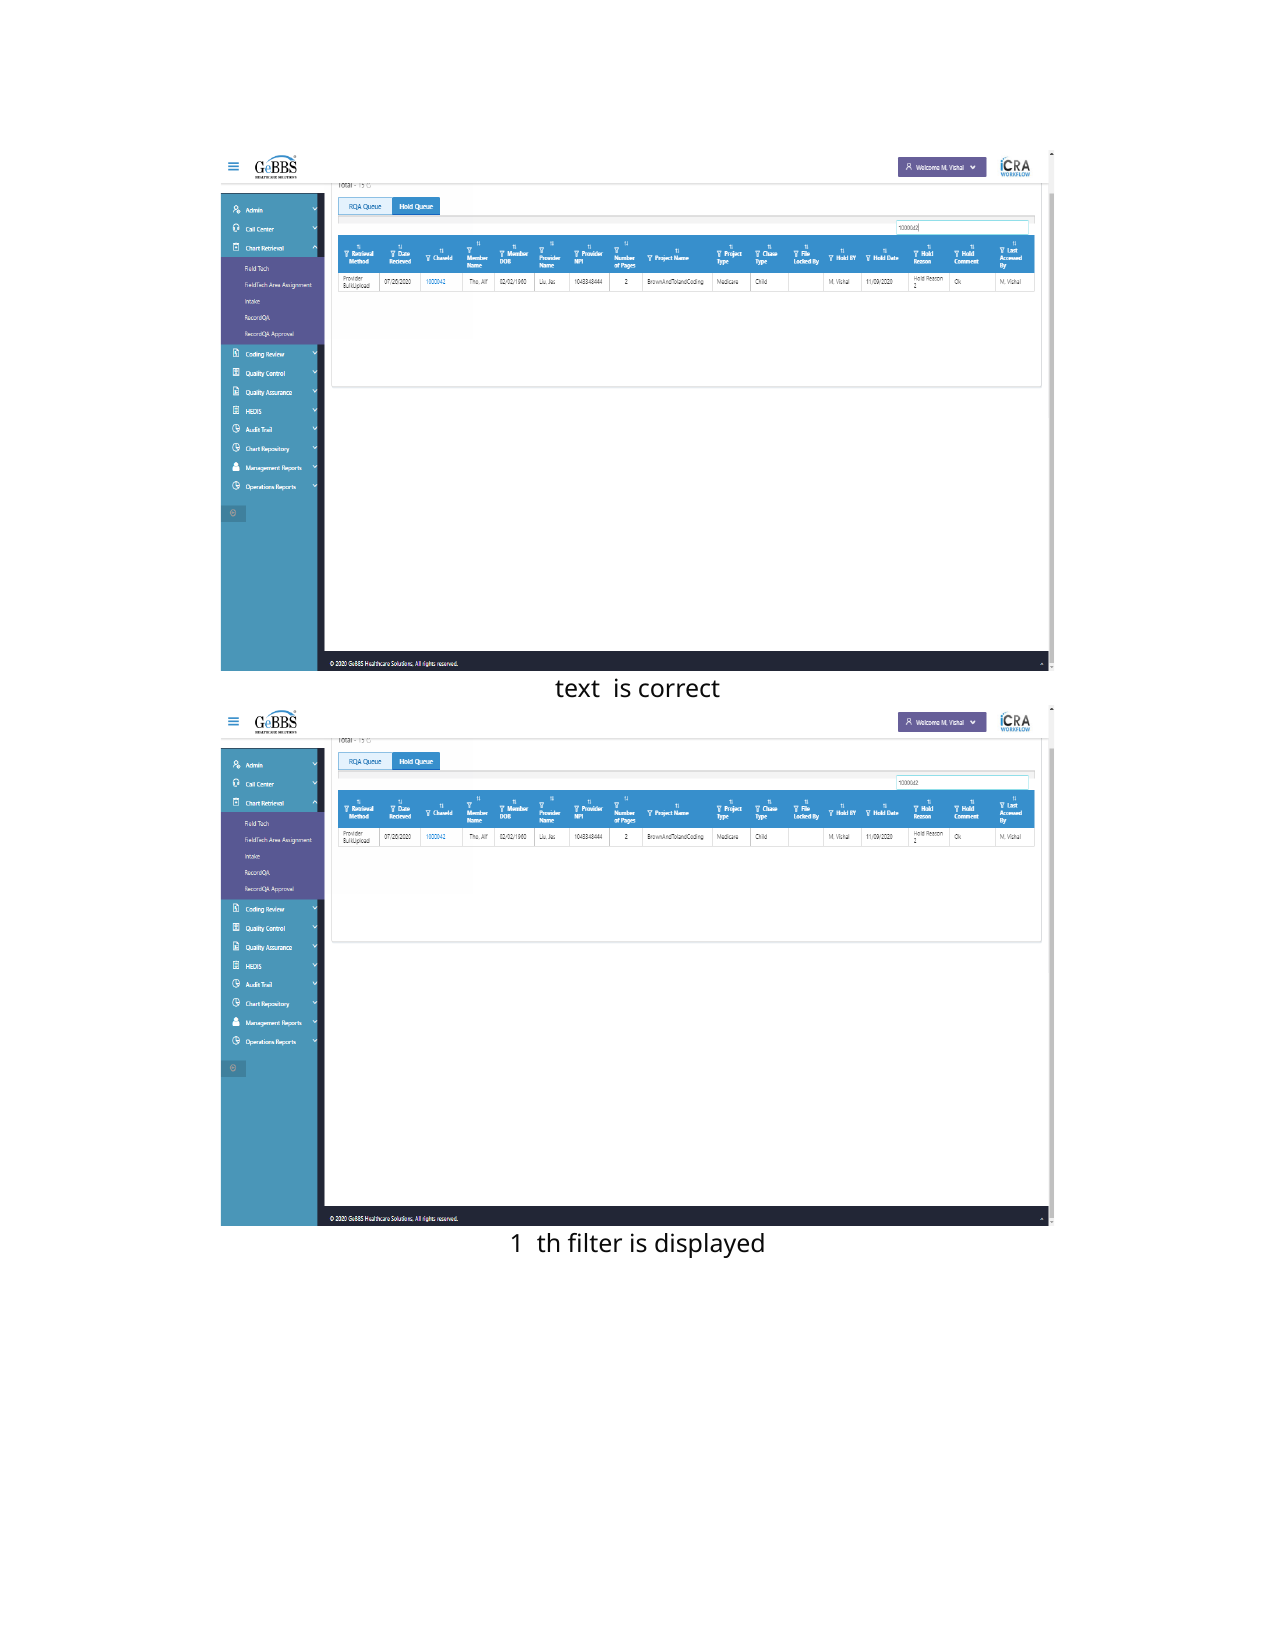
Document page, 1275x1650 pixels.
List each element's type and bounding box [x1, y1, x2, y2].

text [150, 150, 1125, 1260]
picture [220, 705, 1055, 1226]
picture [220, 150, 1055, 671]
